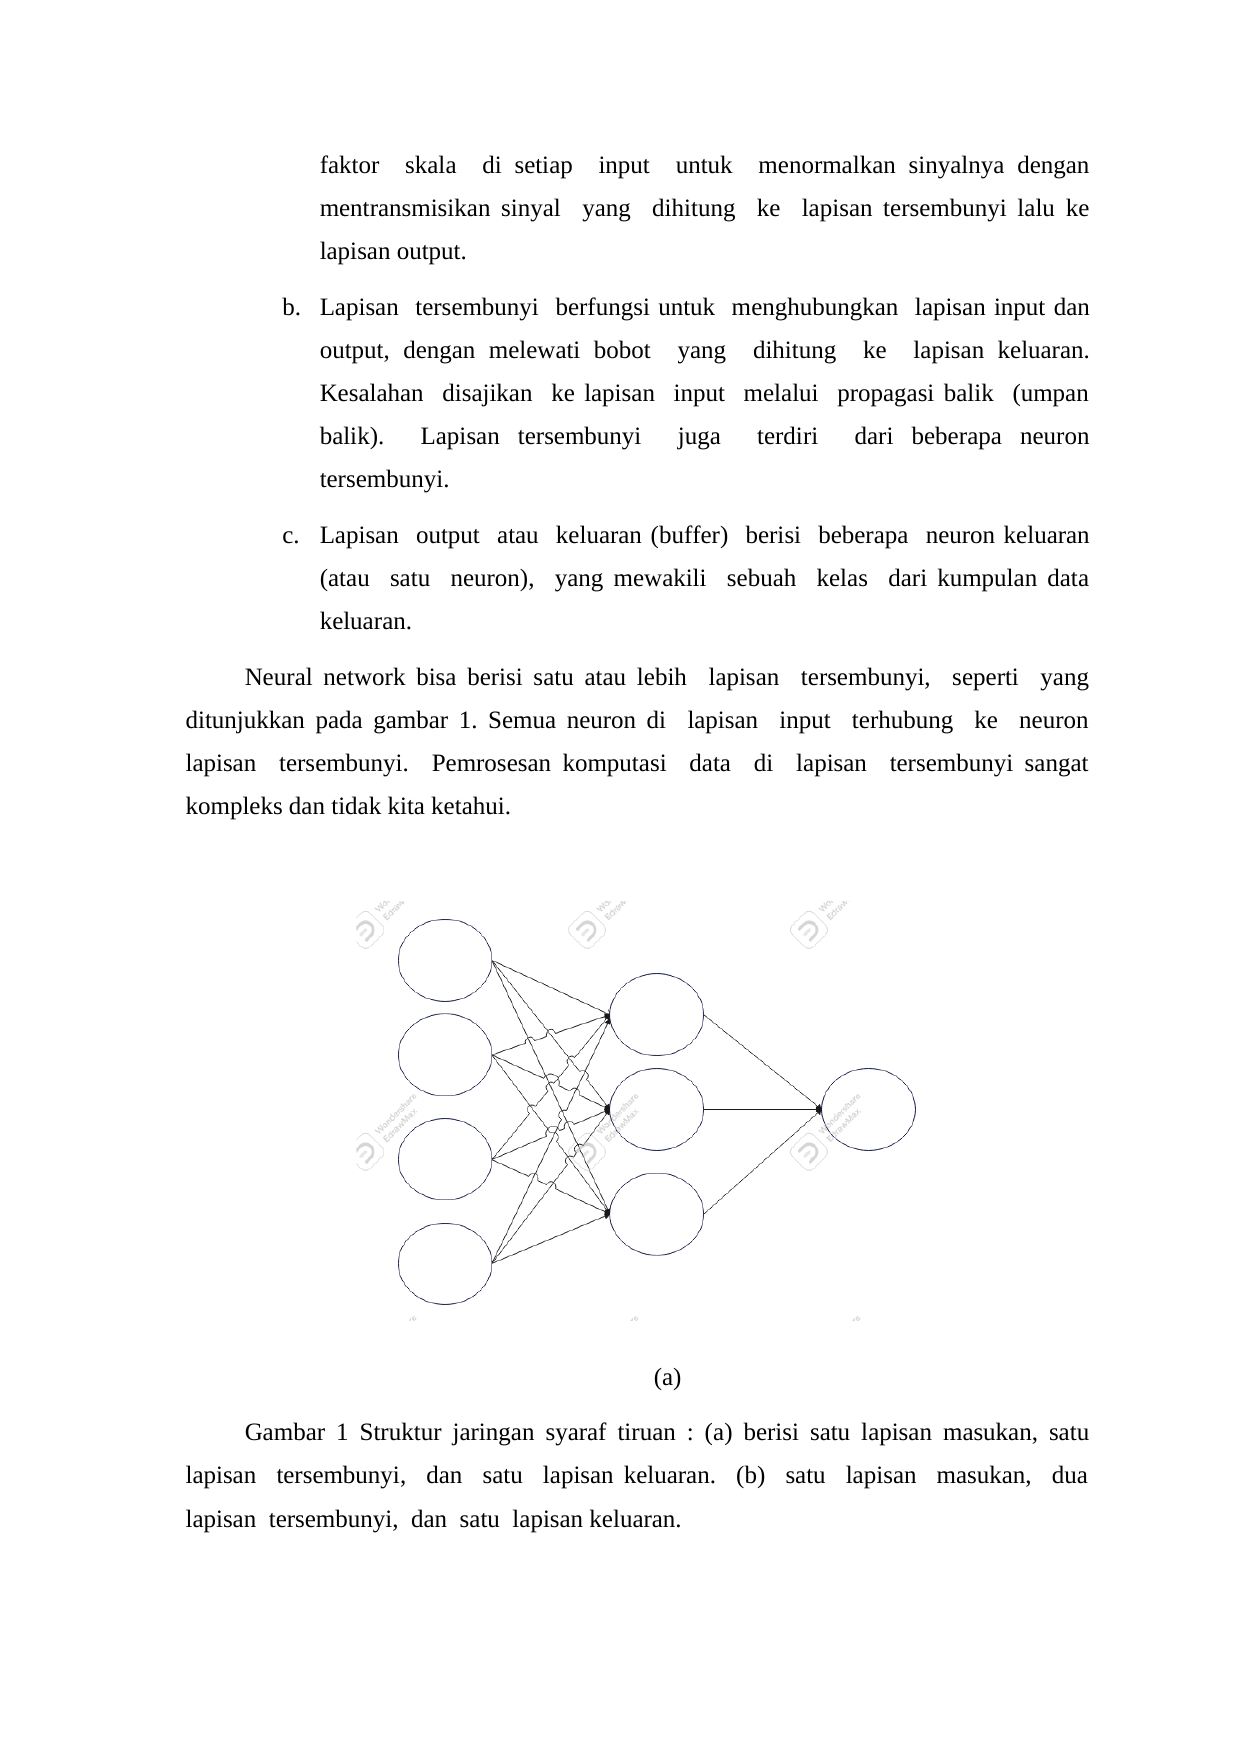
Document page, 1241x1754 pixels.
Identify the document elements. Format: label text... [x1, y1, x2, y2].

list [282, 150, 1090, 265]
list Lapisan tersembunyi berfungsi untuk menghubungkan lapisan input dan output, dengan melewati bobot yang dihitung ke lapisan keluaran. Kesalahan disajikan ke lapisan input melalui propagasi balik (umpan balik). Lapisan tersembunyi juga terdiri dari beberapa neuron tersembunyi. [282, 292, 1090, 493]
text Gambar 1 Struktur jaringan syaraf tiruan : (a) berisi satu lapisan masukan, satu lapisan tersembunyi, dan satu lapisan keluaran. (b) satu lapisan masukan, dua lapisan tersembunyi, dan satu lapisan keluaran. [185, 1417, 1090, 1532]
picture [356, 901, 935, 1321]
list Lapisan output atau keluaran (buffer) berisi beberapa neuron keluaran (atau satu neuron), yang mewakili sebuah kelas dari kumpulan data keluaran. [282, 520, 1090, 635]
text Neural network bisa berisi satu atau lebih lapisan tersembunyi, seperti yang ditunjukkan pada gambar 1. Semua neuron di lapisan input terhubung ke neuron lapisan tersembunyi. Pemrosesan komputasi data di lapisan tersembunyi sangat kompleks dan tidak kita ketahui. [185, 662, 1090, 820]
